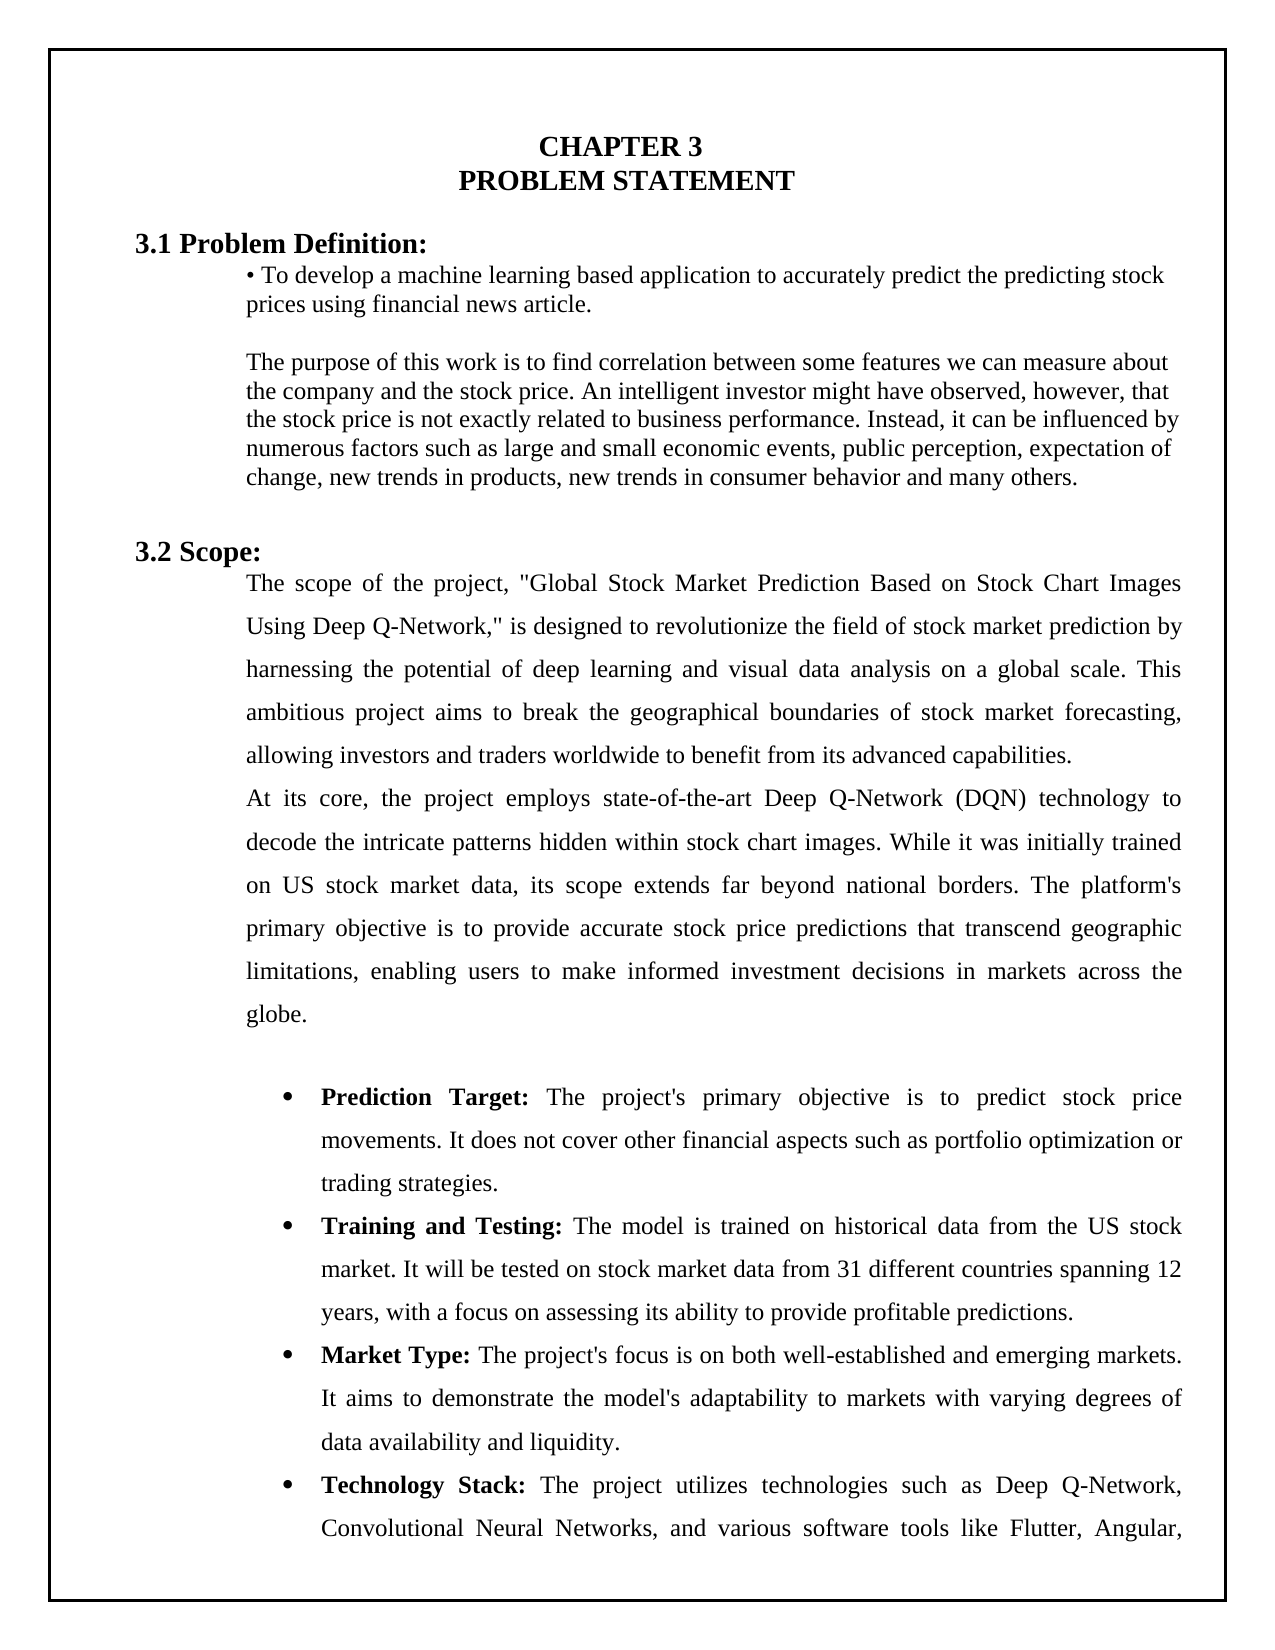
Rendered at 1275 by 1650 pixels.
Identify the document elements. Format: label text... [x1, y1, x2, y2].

list Training and Testing: The model is trained on historical data from the US stock market. It will be tested on stock market data from 31 different countries spanning 12 years, with a focus on assessing its ability to provide profitable predictions. [283, 1211, 1183, 1326]
subtitle CHAPTER 3 PROBLEM STATEMENT [458, 129, 836, 196]
subtitle Scope: [135, 534, 1183, 568]
text The scope of the project, "Global Stock Market Prediction Based on Stock Chart Images Using Deep Q-Network," is designed to revolutionize the field of stock market prediction by harnessing the potential of deep learning and visual data analysis on a global scale. This ambitious project aims to break the geographical boundaries of stock market forecasting, allowing investors and traders worldwide to benefit from its advanced capabilities. [246, 568, 1183, 769]
text The purpose of this work is to find correlation between some features we can measure about the company and the stock price. An intelligent investor might have observed, however, that the stock price is not exactly related to business performance. Instead, it can be influenced by numerous factors such as large and small economic events, public perception, expectation of change, new trends in products, new trends in consumer behavior and many others. [246, 347, 1183, 491]
list Problem Definition: [135, 227, 1183, 260]
list Prediction Target: The project's primary objective is to predict stock price movements. It does not cover other financial aspects such as portfolio optimization or trading strategies. [283, 1082, 1183, 1197]
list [283, 1470, 1183, 1542]
list Market Type: The project's focus is on both well-established and emerging markets. It aims to demonstrate the model's adaptability to markets with varying degrees of data availability and liquidity. [283, 1340, 1183, 1455]
text At its core, the project employs state-of-the-art Deep Q-Network (DQN) technology to decode the intricate patterns hidden within stock chart images. While it was initially trained on US stock market data, its scope extends far beyond national borders. The platform's primary objective is to provide accurate stock price predictions that transcend geographic limitations, enabling users to make informed investment decisions in markets across the globe. [246, 783, 1183, 1028]
text • To develop a machine learning based application to accurately predict the predicting stock prices using financial news article. [246, 260, 1183, 318]
